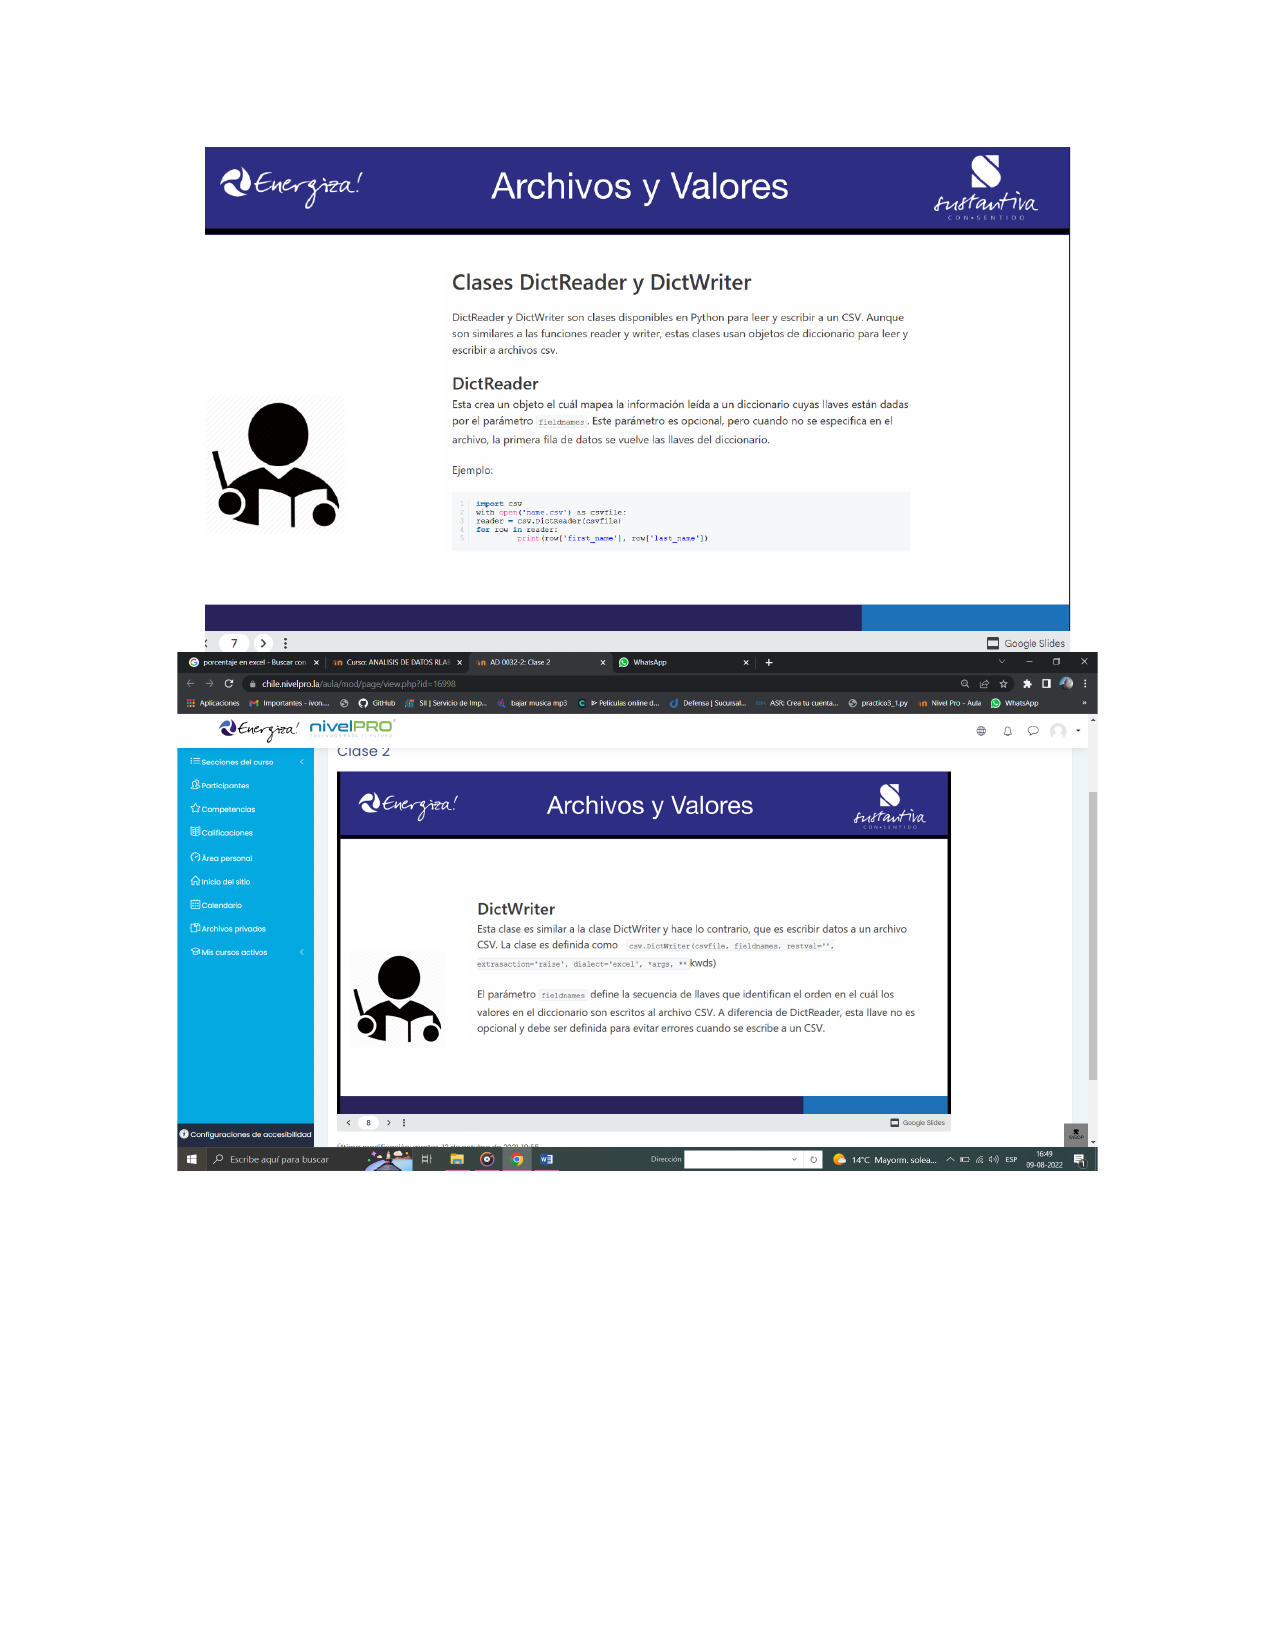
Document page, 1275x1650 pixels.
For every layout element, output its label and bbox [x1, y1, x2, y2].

picture [177, 147, 1098, 1171]
picture [191, 827, 200, 835]
